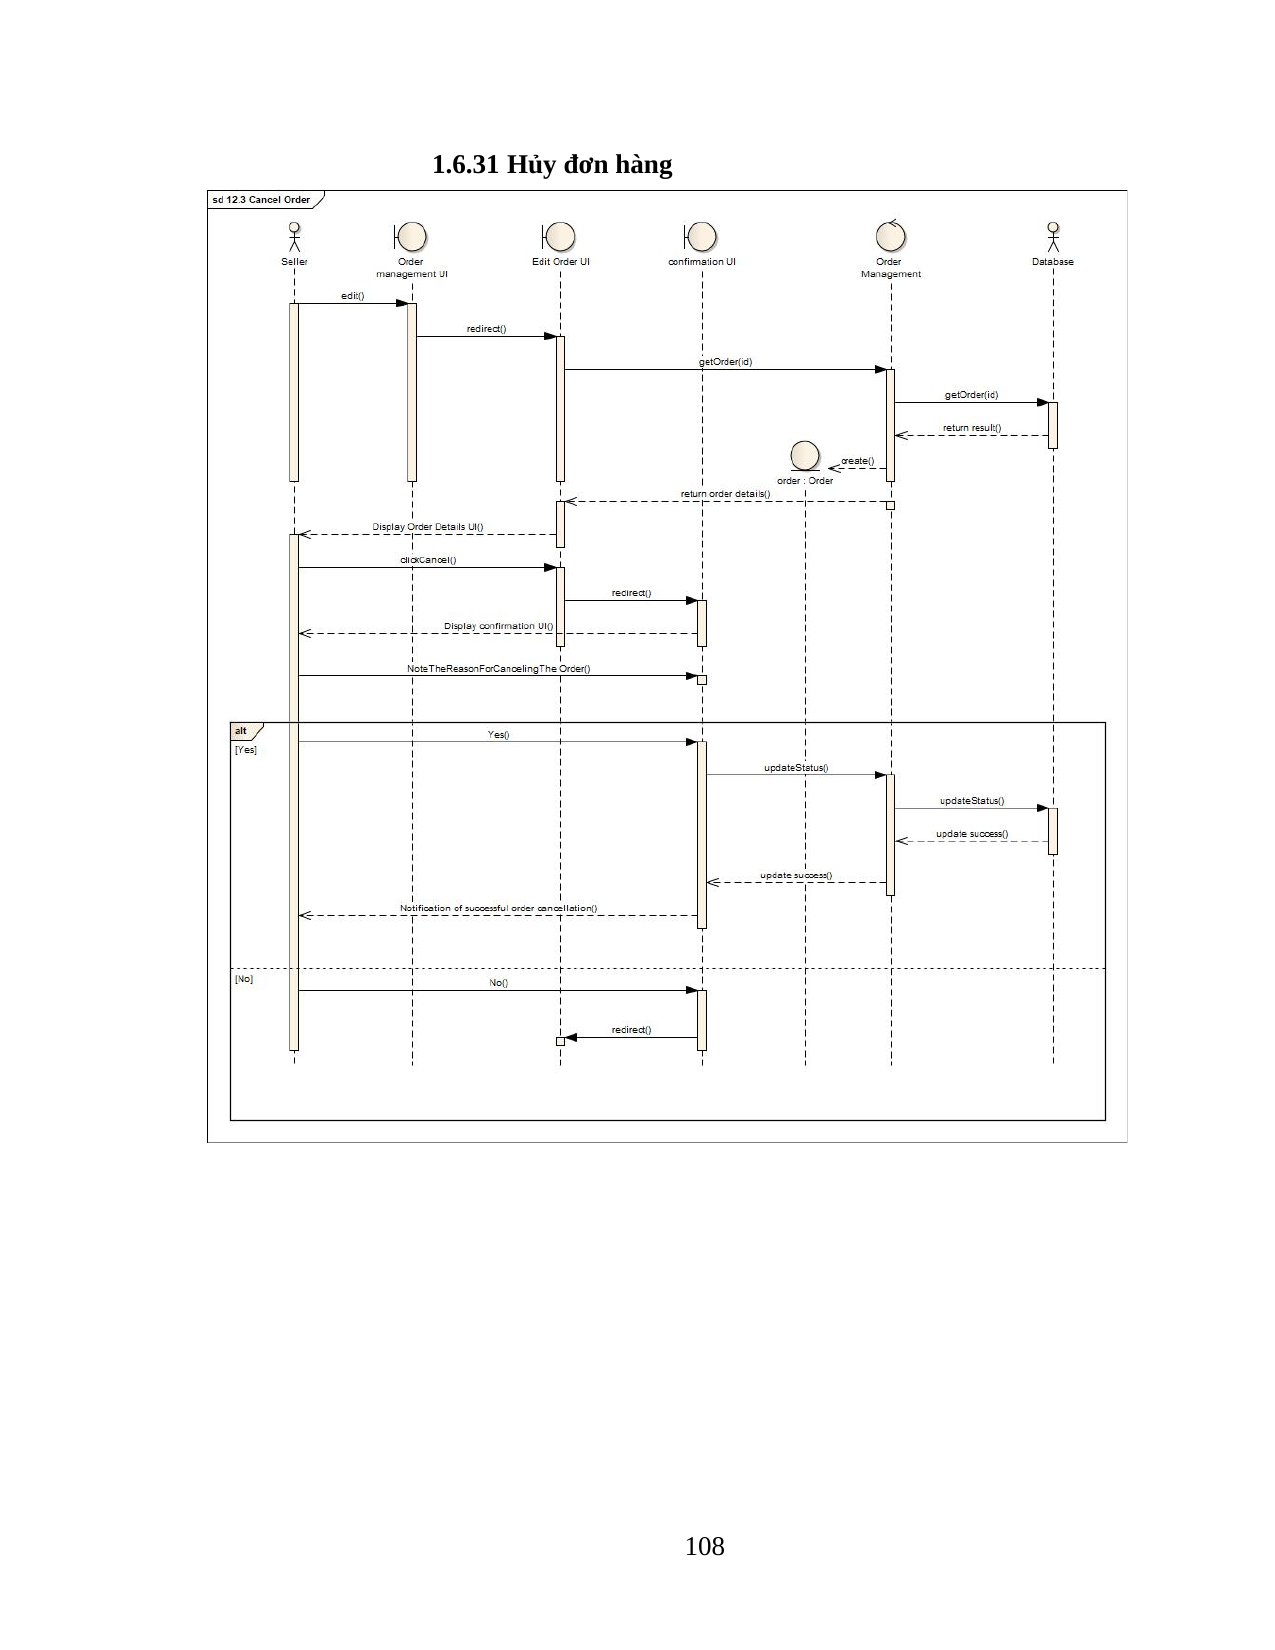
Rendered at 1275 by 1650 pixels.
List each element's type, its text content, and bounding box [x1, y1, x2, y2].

subtitle Hủy đơn hàng [357, 148, 1127, 179]
picture [206, 189, 1128, 1143]
